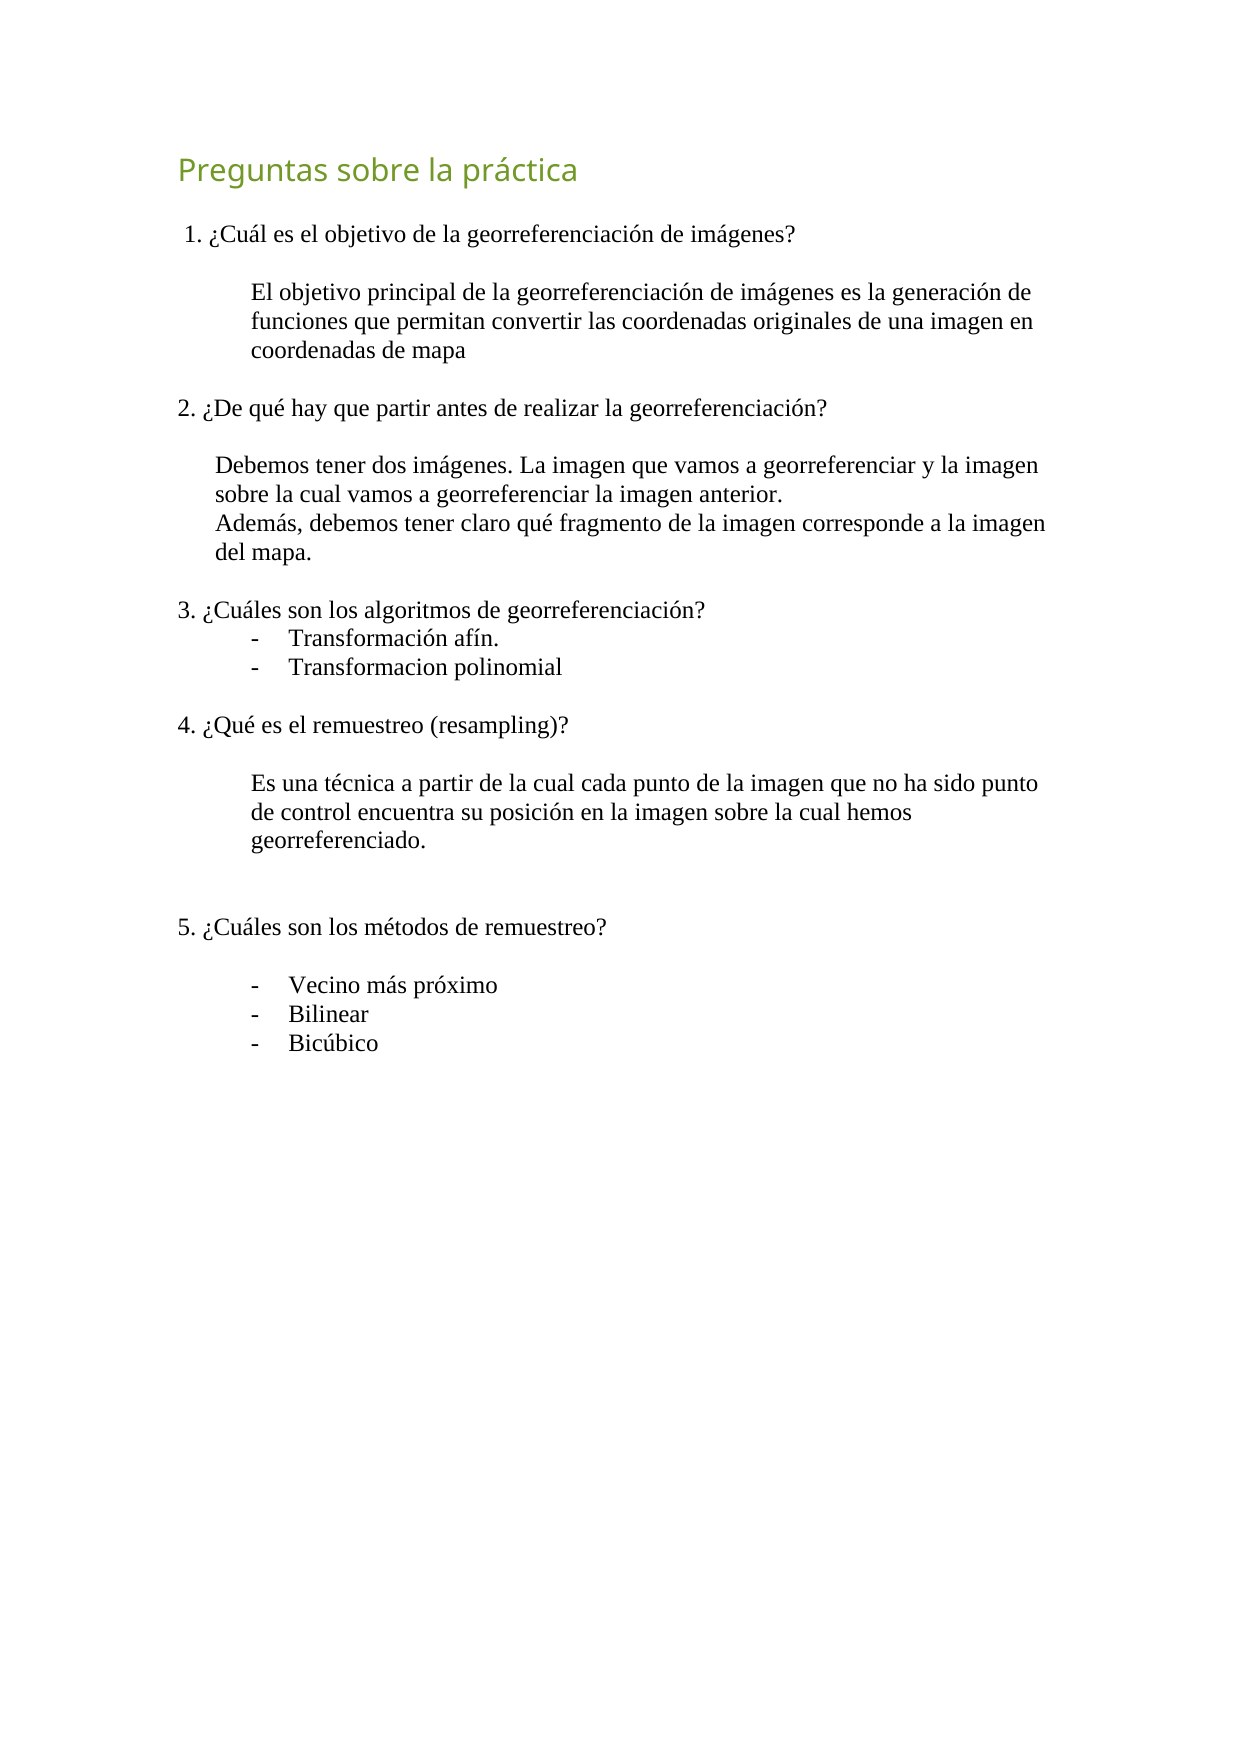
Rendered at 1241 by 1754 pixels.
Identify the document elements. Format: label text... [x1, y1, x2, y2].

list Transformacion polinomial [251, 652, 1063, 681]
text Es una técnica a partir de la cual cada punto de la imagen que no ha sido punto de control encuentra su posición en la imagen sobre la cual hemos georreferenciado. [251, 768, 1063, 854]
list Bilinear [251, 999, 1063, 1028]
text Preguntas sobre la práctica [177, 148, 1063, 190]
list Bicúbico [251, 1028, 1063, 1056]
text 2. ¿De qué hay que partir antes de realizar la georreferenciación? [177, 393, 1063, 421]
list Vecino más próximo [251, 970, 1063, 999]
text 1. ¿Cuál es el objetivo de la georreferenciación de imágenes? [177, 219, 1063, 248]
list Transformación afín. [251, 623, 1063, 652]
text 3. ¿Cuáles son los algoritmos de georreferenciación? [177, 595, 1063, 623]
text 5. ¿Cuáles son los métodos de remuestreo? [177, 912, 1063, 941]
text Debemos tener dos imágenes. La imagen que vamos a georreferenciar y la imagen sobre la cual vamos a georreferenciar la imagen anterior. Además, debemos tener claro qué fragmento de la imagen corresponde a la imagen del mapa. [215, 451, 1063, 566]
text 4. ¿Qué es el remuestreo (resampling)? [177, 710, 1063, 739]
text El objetivo principal de la georreferenciación de imágenes es la generación de funciones que permitan convertir las coordenadas originales de una imagen en coordenadas de mapa [251, 277, 1063, 363]
